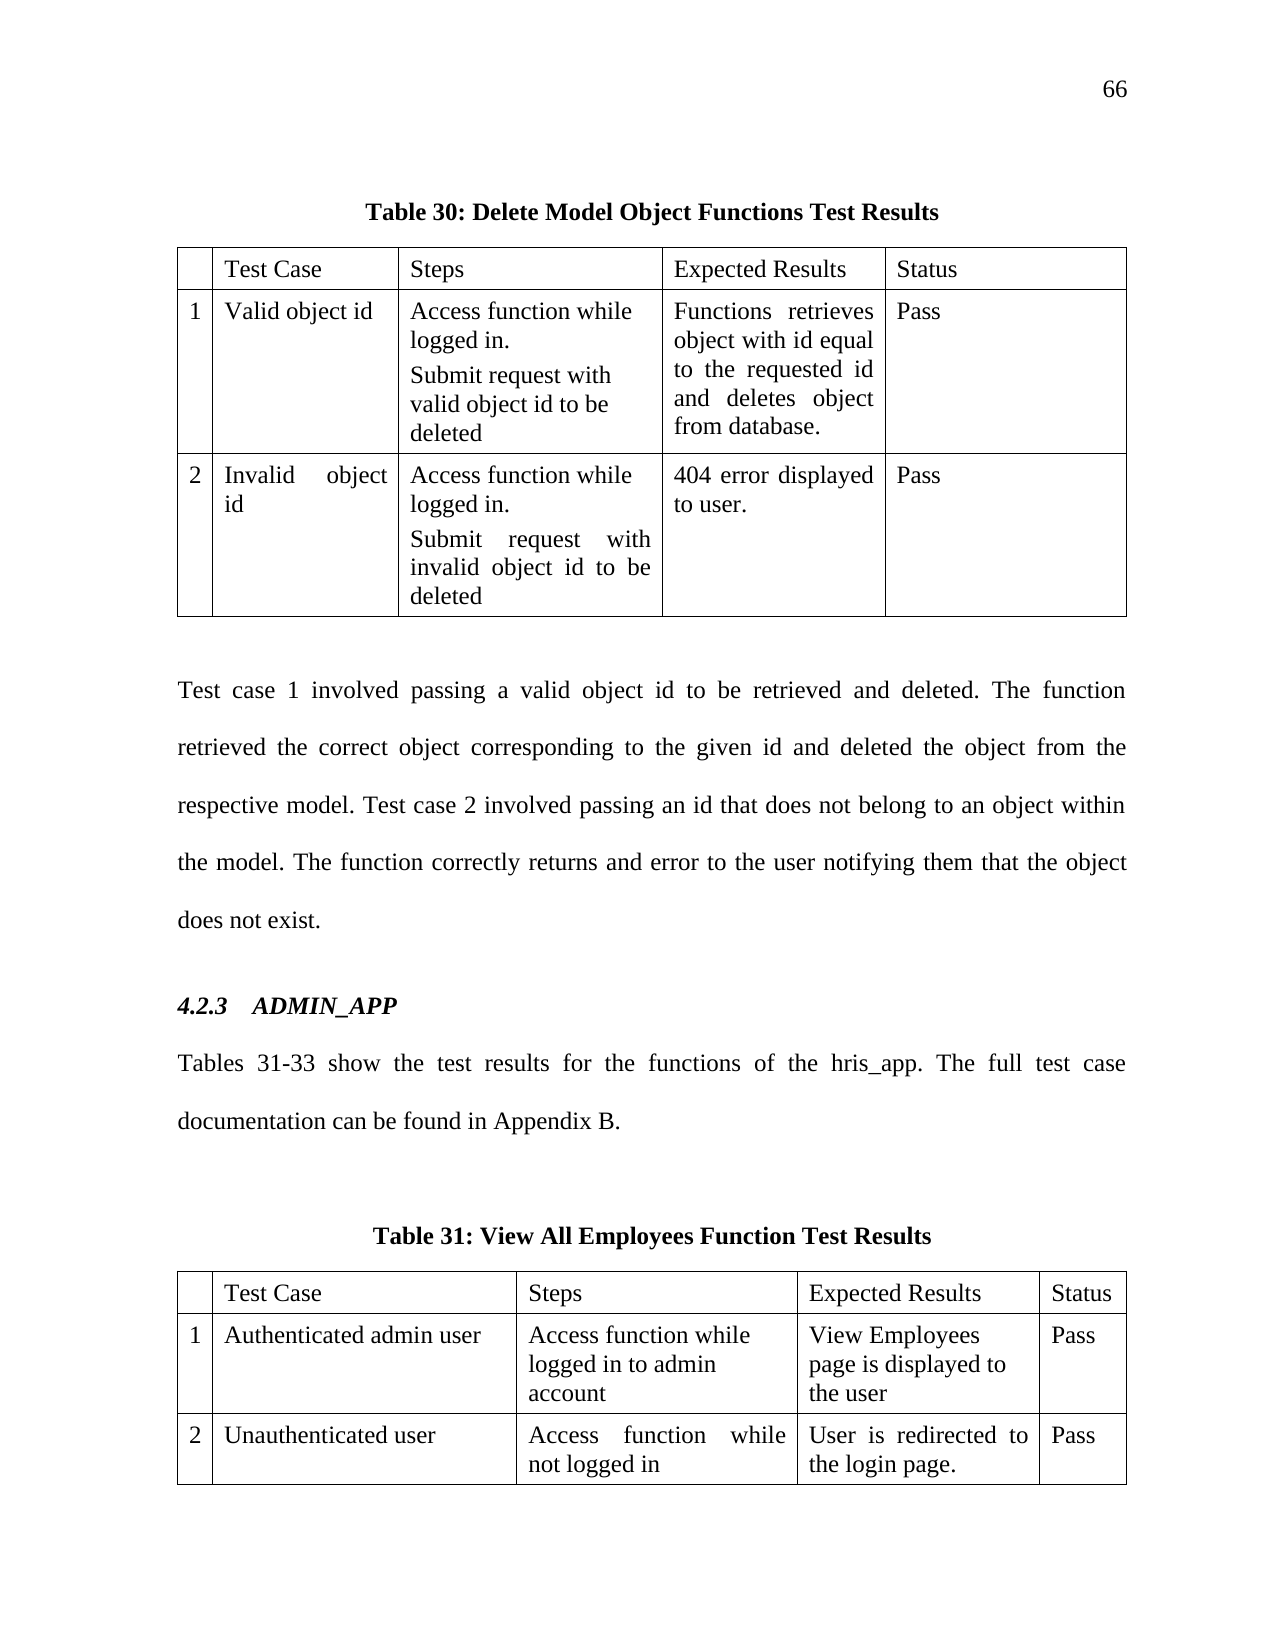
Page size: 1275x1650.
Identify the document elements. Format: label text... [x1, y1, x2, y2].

table_header Expected Results [663, 248, 885, 289]
table_cell Invalid object id [213, 454, 398, 616]
subtitle ADMIN_APP [177, 991, 1127, 1020]
table_cell 2 [178, 1414, 212, 1484]
table_header Test Case [213, 248, 398, 289]
table_header Status [886, 248, 1126, 289]
table_cell Valid object id [213, 290, 398, 453]
text Table 31: View All Employees Function Test Results [177, 1221, 1127, 1250]
text Test case 1 involved passing a valid object id to be retrieved and deleted. The function retrieved the correct object corresponding to the given id and deleted the object from the respective model. Test case 2 involved passing an id that does not belong to an object within the model. The function correctly returns and error to the user notifying them that the object does not exist. [177, 675, 1127, 933]
table_header Expected Results [798, 1272, 1039, 1313]
table_cell Pass [1040, 1314, 1126, 1413]
table_header [178, 1272, 212, 1313]
table_cell Access function while logged in to admin account [517, 1314, 797, 1413]
table_cell Access function while logged in. Submit request with invalid object id to be deleted [399, 454, 662, 616]
text Table 30: Delete Model Object Functions Test Results [177, 197, 1127, 226]
table_header Test Case [213, 1272, 516, 1313]
table_cell Access function while not logged in [517, 1414, 797, 1484]
table_cell Pass [886, 290, 1126, 453]
table_cell 404 error displayed to user. [663, 454, 885, 616]
table_cell 2 [178, 454, 212, 616]
table_header Steps [399, 248, 662, 289]
table_cell Functions retrieves object with id equal to the requested id and deletes object from database. [663, 290, 885, 453]
text Tables 31-33 show the test results for the functions of the hris_app. The full test case documentation can be found in Appendix B. [177, 1048, 1127, 1135]
table_header Status [1040, 1272, 1126, 1313]
table_header [178, 248, 212, 289]
table_cell Pass [886, 454, 1126, 616]
table_cell Pass [1040, 1414, 1126, 1484]
table_header Steps [517, 1272, 797, 1313]
table_cell Authenticated admin user [213, 1314, 516, 1413]
table_cell 1 [178, 1314, 212, 1413]
table_cell View Employees page is displayed to the user [798, 1314, 1039, 1413]
table_cell Unauthenticated user [213, 1414, 516, 1484]
table_cell 1 [178, 290, 212, 453]
table_cell User is redirected to the login page. [798, 1414, 1039, 1484]
table_cell Access function while logged in. Submit request with valid object id to be deleted [399, 290, 662, 453]
